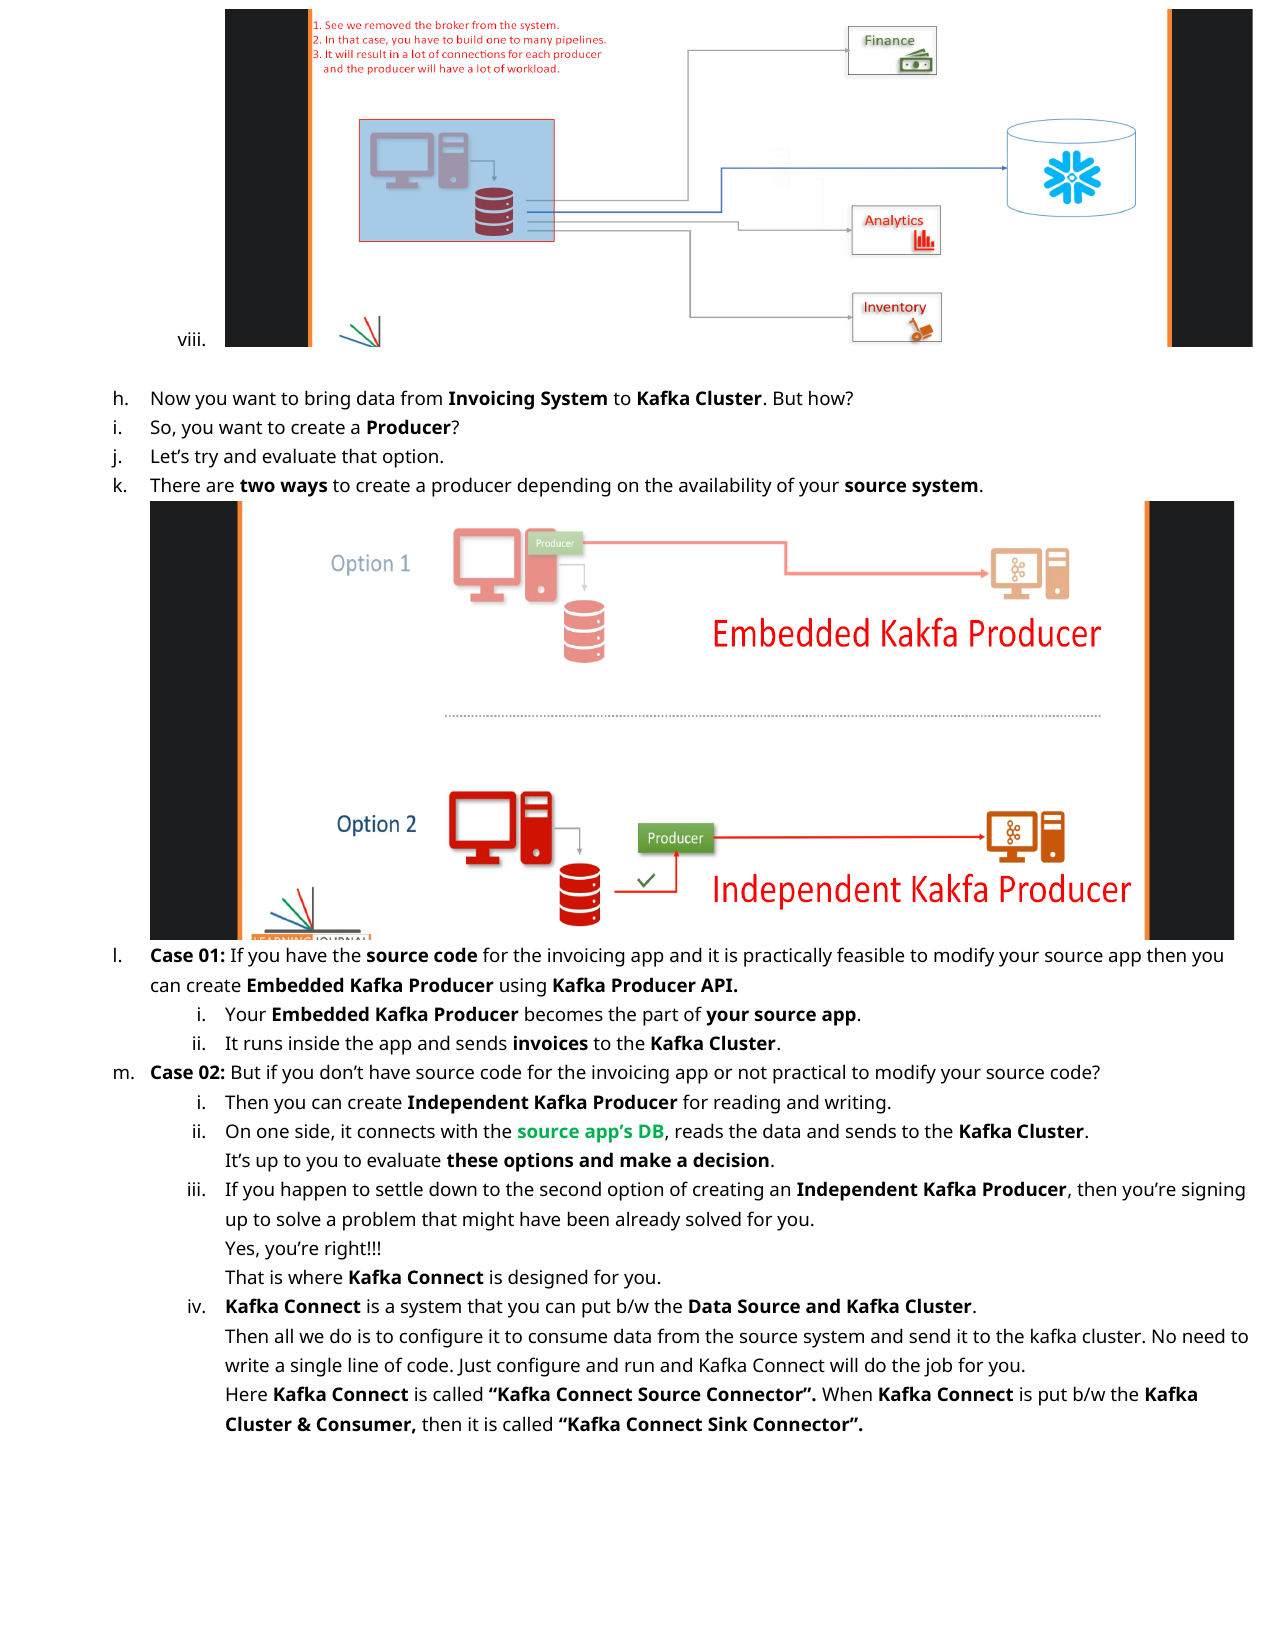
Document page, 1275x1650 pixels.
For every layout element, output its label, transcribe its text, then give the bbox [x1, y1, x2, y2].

picture [225, 9, 1253, 347]
list It runs inside the app and sends invoices to the Kafka Cluster. [206, 1030, 1255, 1056]
list Then you can create Independent Kafka Producer for reading and writing. [206, 1089, 1255, 1114]
list Now you want to bring data from Invoicing System to Kafka Cluster. But how? [112, 385, 1255, 411]
picture [150, 501, 1235, 940]
list If you happen to settle down to the second option of creating an Independent Kafka Producer, then you’re signing up to solve a problem that might have been already solved for you. Yes, you’re right!!! That is where Kafka Connect is designed for you. [206, 1177, 1255, 1290]
list Case 02: But if you don’t have source code for the invoicing app or not practical to modify your source code? [112, 1060, 1255, 1085]
list Your Embedded Kafka Producer becomes the part of your source app. [206, 1001, 1255, 1027]
list Let’s try and evaluate that option. [112, 443, 1255, 469]
list Case 01: If you have the source code for the invoicing app and it is practically feasible to modify your source app then you can create Embedded Kafka Producer using Kafka Producer API. [112, 943, 1255, 997]
list On one side, it connects with the source app’s DB, reads the data and sends to the Kafka Cluster. It’s up to you to evaluate these options and make a decision. [206, 1118, 1255, 1173]
list So, you want to create a Producer? [112, 414, 1255, 440]
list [206, 1294, 1255, 1436]
